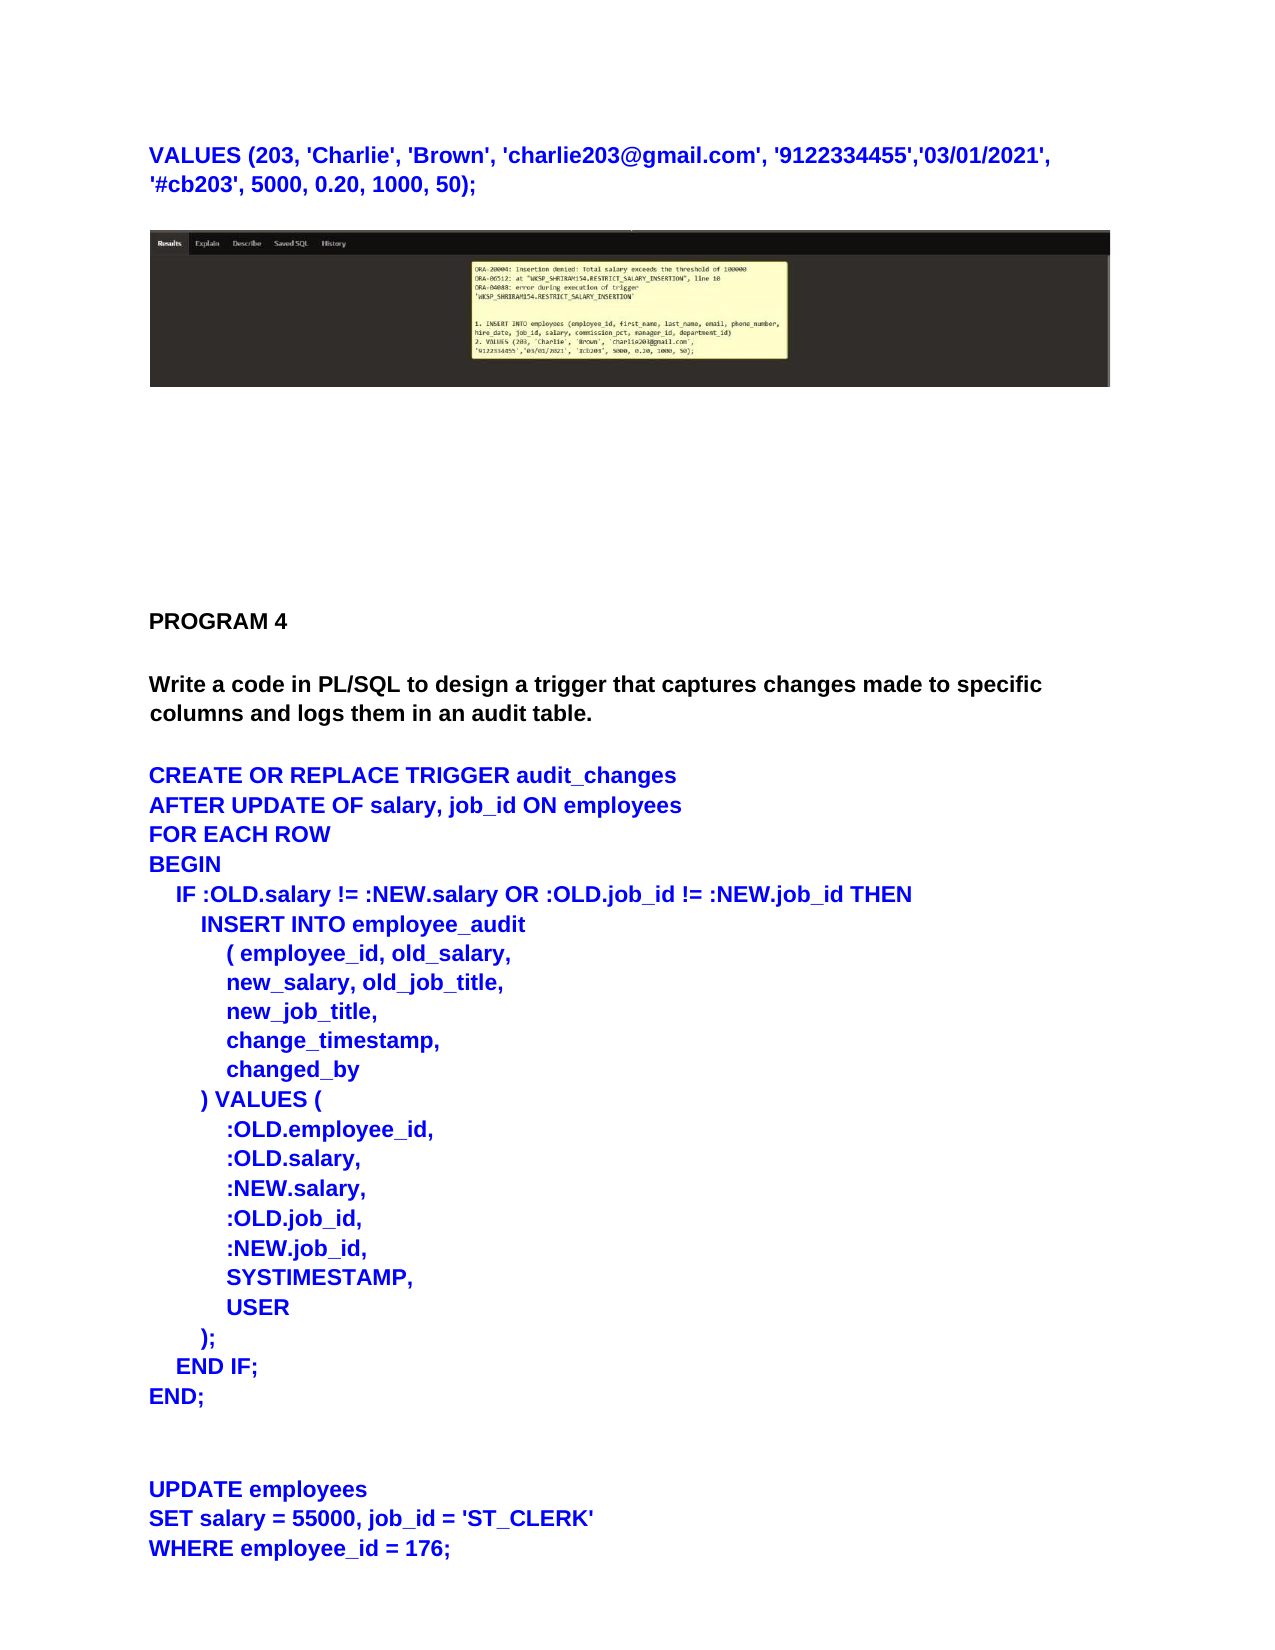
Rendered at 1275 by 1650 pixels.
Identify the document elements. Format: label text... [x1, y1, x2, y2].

text END; [148, 1383, 1135, 1409]
text WHERE employee_id = 176; [148, 1535, 1135, 1561]
text SET salary = 55000, job_id = 'ST_CLERK' [148, 1505, 1135, 1532]
text Write a code in PL/SQL to design a trigger that captures changes made to specific columns and logs them in an audit table. [148, 671, 1125, 727]
text ) VALUES ( [201, 1086, 1135, 1112]
text UPDATE employees [148, 1476, 1135, 1502]
text VALUES (203, 'Charlie', 'Brown', 'charlie203@gmail.com', '9122334455','03/01/2021', '#cb203', 5000, 0.20, 1000, 50); [148, 142, 1135, 197]
text END IF; [176, 1353, 1135, 1379]
text SYSTIMESTAMP, [226, 1264, 1135, 1291]
text PROGRAM 4 [148, 608, 1125, 634]
text :NEW.salary, [226, 1175, 1135, 1201]
text AFTER UPDATE OF salary, job_id ON employees [148, 792, 1135, 818]
text BEGIN [148, 851, 1135, 877]
text ); [201, 1323, 1135, 1350]
text :NEW.job_id, [226, 1234, 1135, 1261]
text :OLD.employee_id, [226, 1116, 1135, 1142]
text :OLD.salary, [226, 1145, 1135, 1172]
text FOR EACH ROW [148, 821, 1135, 848]
text :OLD.job_id, [226, 1205, 1135, 1231]
text USER [226, 1294, 1135, 1320]
picture [150, 230, 1111, 387]
text IF :OLD.salary != :NEW.salary OR :OLD.job_id != :NEW.job_id THEN [176, 881, 1135, 907]
text CREATE OR REPLACE TRIGGER audit_changes [148, 762, 1135, 788]
text INSERT INTO employee_audit ( employee_id, old_salary, new_salary, old_job_title, new_job_title, change_timestamp, changed_by [201, 911, 539, 1083]
